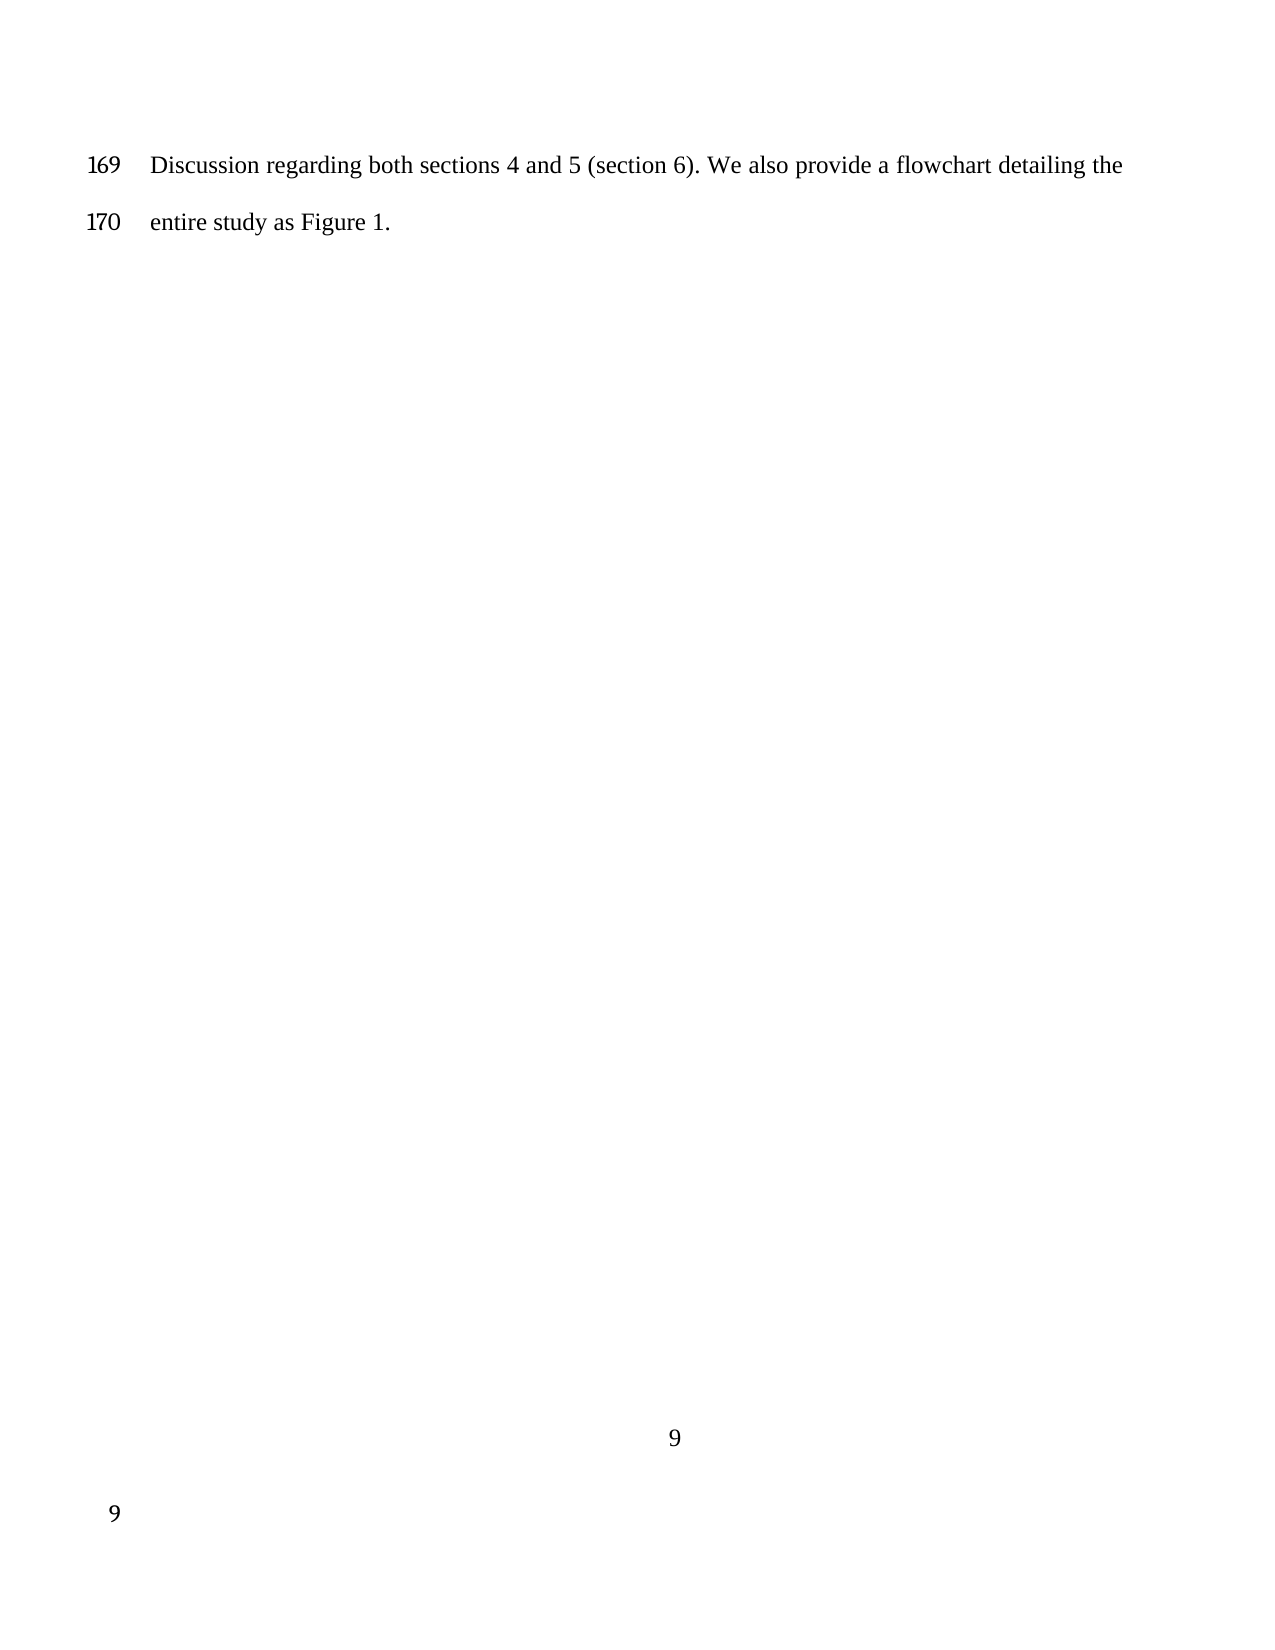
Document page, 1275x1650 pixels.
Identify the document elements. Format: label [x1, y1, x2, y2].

text [150, 150, 1125, 236]
